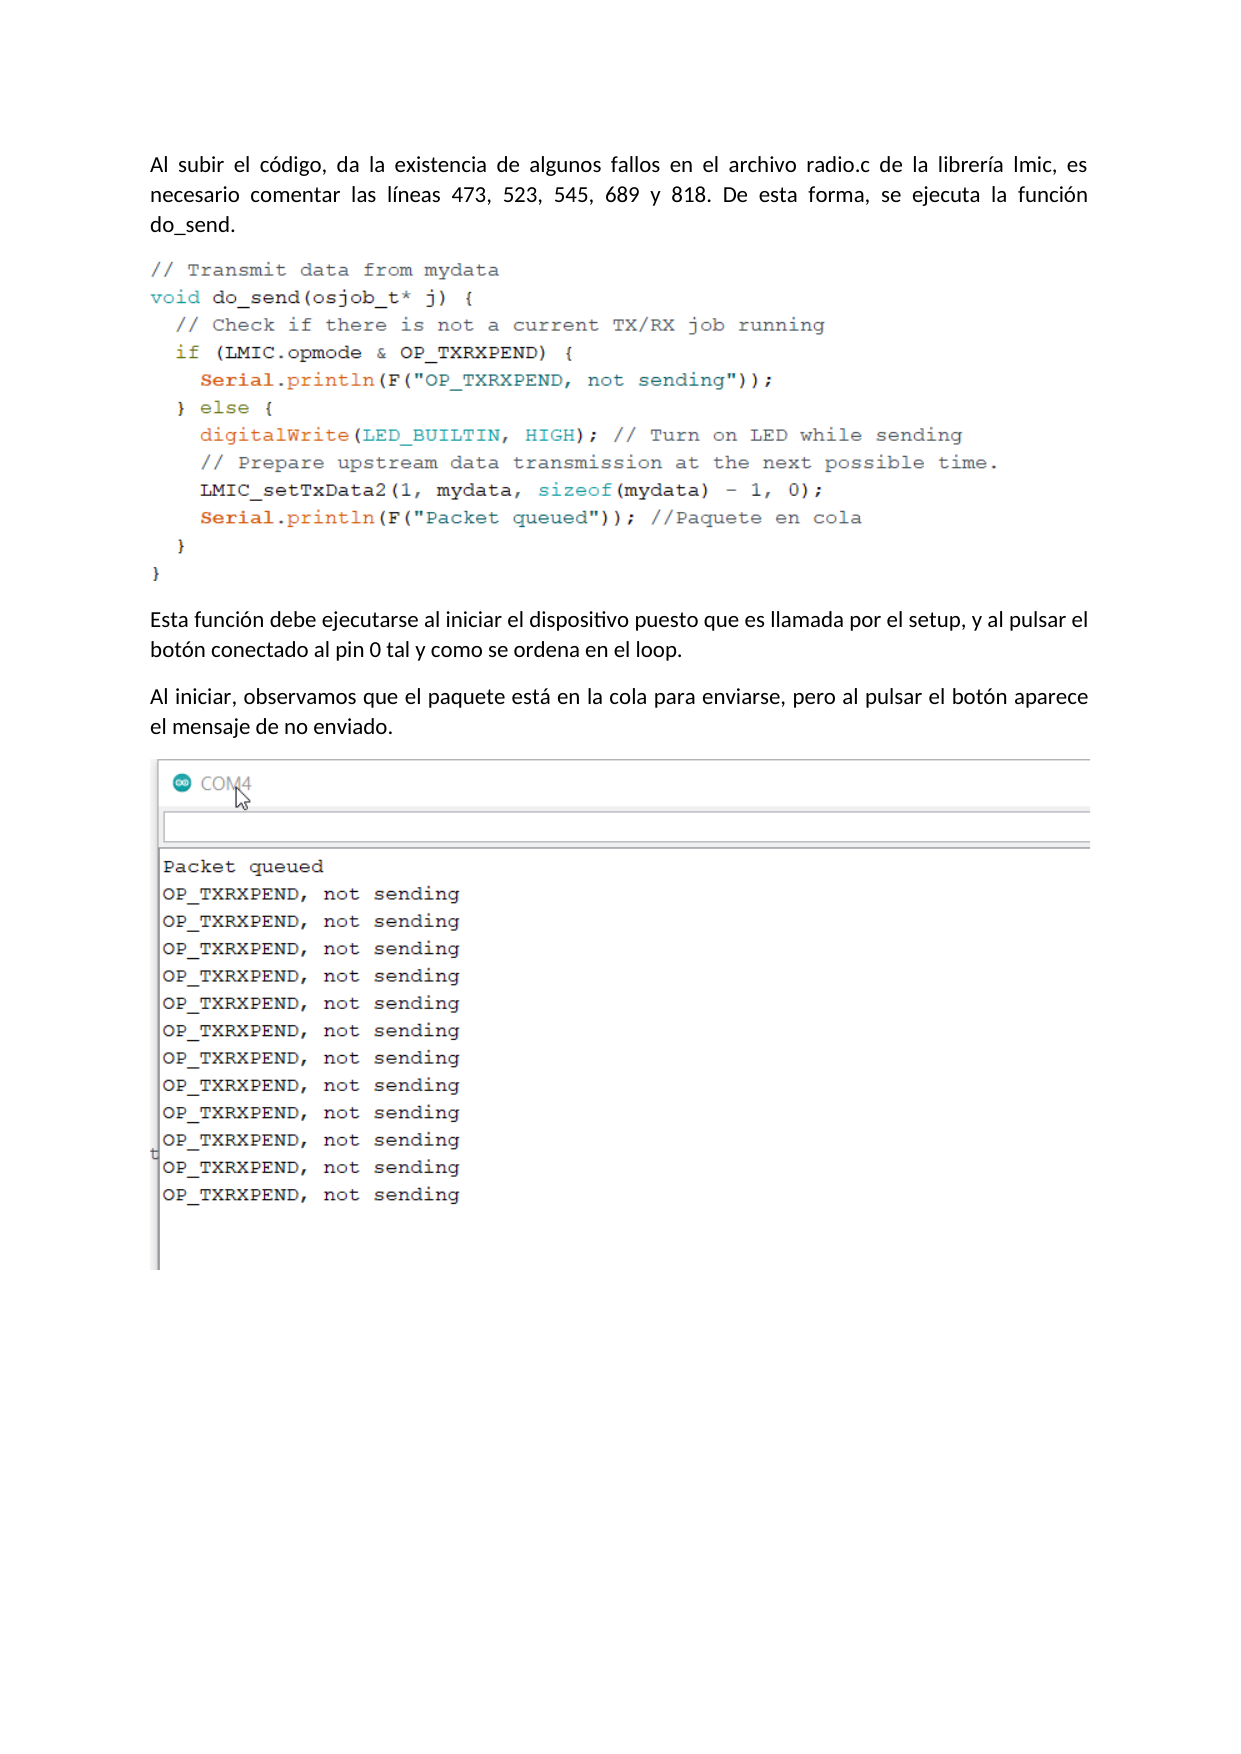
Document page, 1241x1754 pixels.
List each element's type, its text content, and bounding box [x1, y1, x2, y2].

text Al iniciar, observamos que el paquete está en la cola para enviarse, pero al pulsar el botón aparece el mensaje de no enviado. [150, 682, 1090, 740]
picture [150, 257, 999, 586]
text Esta función debe ejecutarse al iniciar el dispositivo puesto que es llamada por el setup, y al pulsar el botón conectado al pin 0 tal y como se ordena en el loop. [150, 605, 1090, 663]
text Al subir el código, da la existencia de algunos fallos en el archivo radio.c de la librería lmic, es necesario comentar las líneas 473, 523, 545, 689 y 818. De esta forma, se ejecuta la función do_send. [150, 150, 1090, 238]
picture [150, 759, 1091, 1270]
